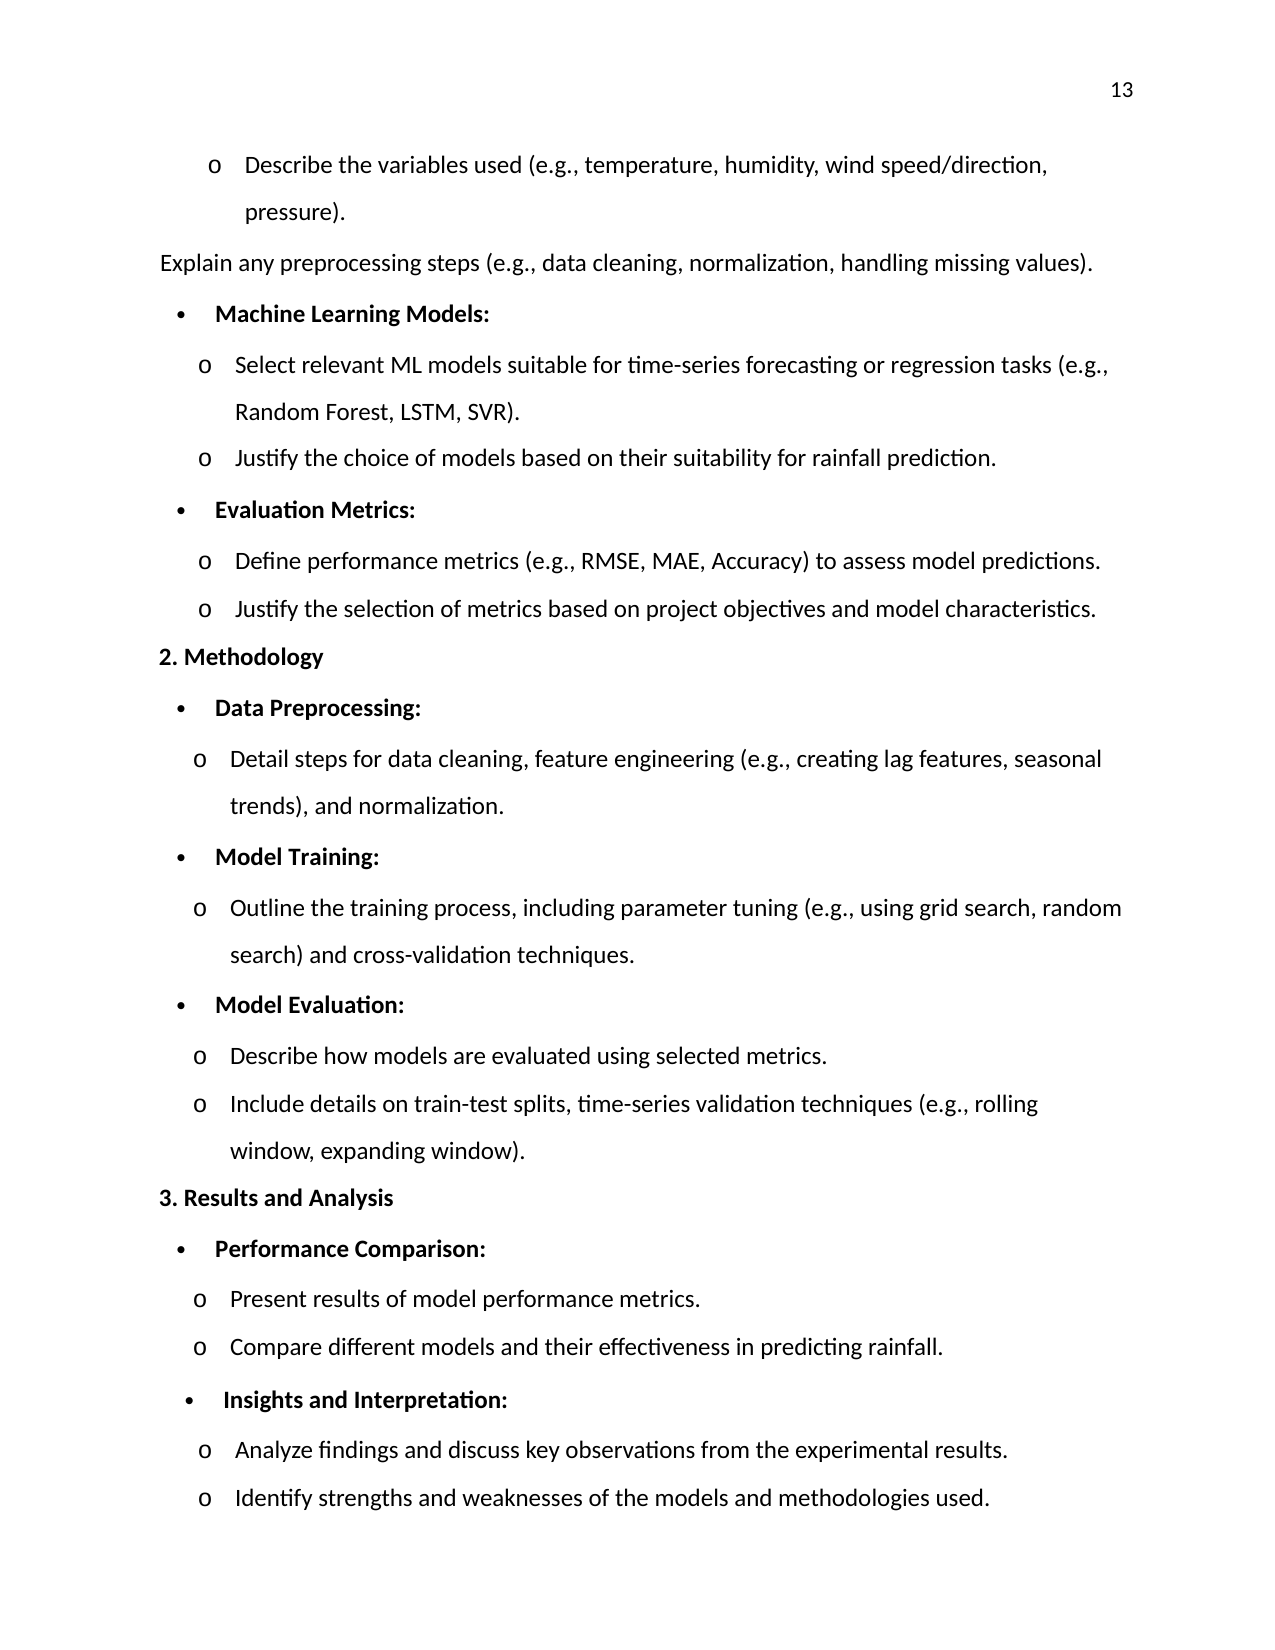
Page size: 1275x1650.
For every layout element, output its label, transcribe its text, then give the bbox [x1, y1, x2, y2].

list Identify strengths and weaknesses of the models and methodologies used. [197, 1482, 1126, 1514]
list Analyze findings and discuss key observations from the experimental results. [197, 1435, 1126, 1466]
list Present results of model performance metrics. [192, 1283, 1126, 1315]
list Model Evaluation: [177, 990, 1126, 1020]
subtitle 3. Results and Analysis [159, 1182, 1126, 1212]
list Justify the selection of metrics based on project objectives and model characteristics. [197, 593, 1126, 625]
list Describe the variables used (e.g., temperature, humidity, wind speed/direction, pressure). [207, 149, 1126, 227]
text Explain any preprocessing steps (e.g., data cleaning, normalization, handling missing values). [160, 247, 1126, 278]
list Model Training: [177, 841, 1126, 872]
list Outline the training process, including parameter tuning (e.g., using grid search, random search) and cross-validation techniques. [192, 892, 1126, 969]
list Evaluation Metrics: [177, 494, 1126, 525]
list Compare different models and their effectiveness in predicting rainfall. [192, 1331, 1126, 1363]
list Detail steps for data cleaning, feature engineering (e.g., creating lag features, seasonal trends), and normalization. [192, 743, 1126, 821]
list Select relevant ML models suitable for time-series forecasting or regression tasks (e.g., Random Forest, LSTM, SVR). [197, 349, 1126, 427]
list Insights and Interpretation: [186, 1384, 1126, 1414]
subtitle 2. Methodology [159, 642, 1126, 672]
list Data Preprocessing: [177, 692, 1126, 723]
list Include details on train-test splits, time-series validation techniques (e.g., rolling window, expanding window). [192, 1088, 1126, 1166]
list Performance Comparison: [177, 1233, 1126, 1263]
list Define performance metrics (e.g., RMSE, MAE, Accuracy) to assess model predictions. [197, 545, 1126, 577]
list Describe how models are evaluated using selected metrics. [192, 1041, 1126, 1072]
list Machine Learning Models: [177, 298, 1126, 329]
list Justify the choice of models based on their suitability for rainfall prediction. [197, 442, 1126, 473]
